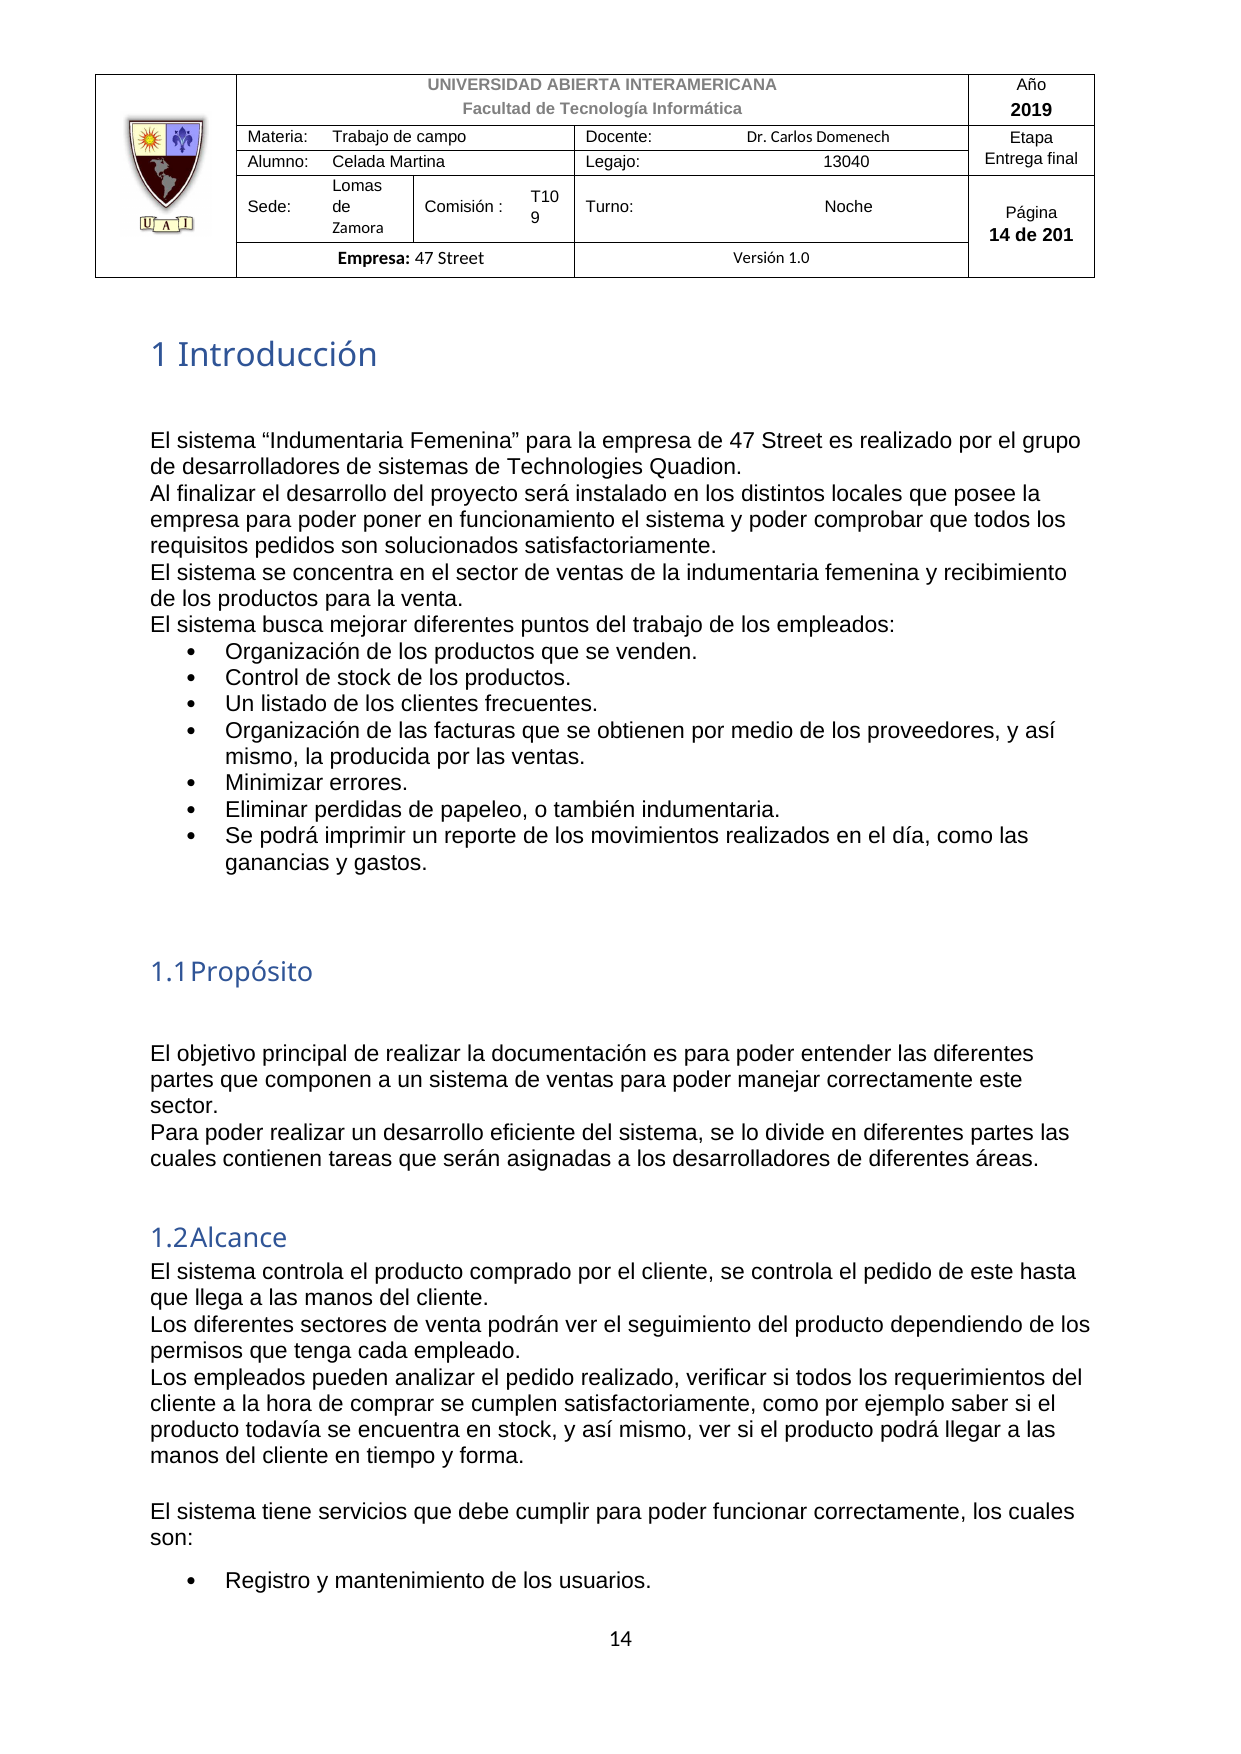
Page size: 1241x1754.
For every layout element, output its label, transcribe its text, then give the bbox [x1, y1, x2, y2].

subtitle Propósito [150, 953, 1090, 990]
list Un listado de los clientes frecuentes. [187, 690, 1090, 717]
text Para poder realizar un desarrollo eficiente del sistema, se lo divide en diferentes partes las cuales contienen tareas que serán asignadas a los desarrolladores de diferentes áreas. [150, 1119, 1090, 1171]
list Se podrá imprimir un reporte de los movimientos realizados en el día, como las ganancias y gastos. [187, 822, 1090, 875]
text Los empleados pueden analizar el pedido realizado, verificar si todos los requerimientos del cliente a la hora de comprar se cumplen satisfactoriamente, como por ejemplo saber si el producto todavía se encuentra en stock, y así mismo, ver si el producto podrá llegar a las manos del cliente en tiempo y forma. [150, 1363, 1090, 1469]
text El sistema tiene servicios que debe cumplir para poder funcionar correctamente, los cuales son: [150, 1498, 1090, 1550]
subtitle Alcance [150, 1218, 1090, 1255]
text El sistema “Indumentaria Femenina” para la empresa de 47 Street es realizado por el grupo de desarrolladores de sistemas de Technologies Quadion. [150, 427, 1090, 479]
subtitle 1 Introducción [150, 331, 1090, 376]
text Los diferentes sectores de venta podrán ver el seguimiento del producto dependiendo de los permisos que tenga cada empleado. [150, 1311, 1090, 1363]
text El objetivo principal de realizar la documentación es para poder entender las diferentes partes que componen a un sistema de ventas para poder manejar correctamente este sector. [150, 1039, 1090, 1119]
text El sistema controla el producto comprado por el cliente, se controla el pedido de este hasta que llega a las manos del cliente. [150, 1258, 1090, 1311]
text El sistema se concentra en el sector de ventas de la indumentaria femenina y recibimiento de los productos para la venta. [150, 558, 1090, 611]
list Eliminar perdidas de papeleo, o también indumentaria. [187, 796, 1090, 822]
list Minimizar errores. [187, 769, 1090, 796]
list Registro y mantenimiento de los usuarios. [187, 1567, 1090, 1593]
list Control de stock de los productos. [187, 664, 1090, 690]
list Organización de los productos que se venden. [187, 638, 1090, 664]
text Al finalizar el desarrollo del proyecto será instalado en los distintos locales que posee la empresa para poder poner en funcionamiento el sistema y poder comprobar que todos los requisitos pedidos son solucionados satisfactoriamente. [150, 479, 1090, 558]
text El sistema busca mejorar diferentes puntos del trabajo de los empleados: [150, 611, 1090, 638]
picture [120, 111, 212, 237]
list Organización de las facturas que se obtienen por medio de los proveedores, y así mismo, la producida por las ventas. [187, 717, 1090, 769]
